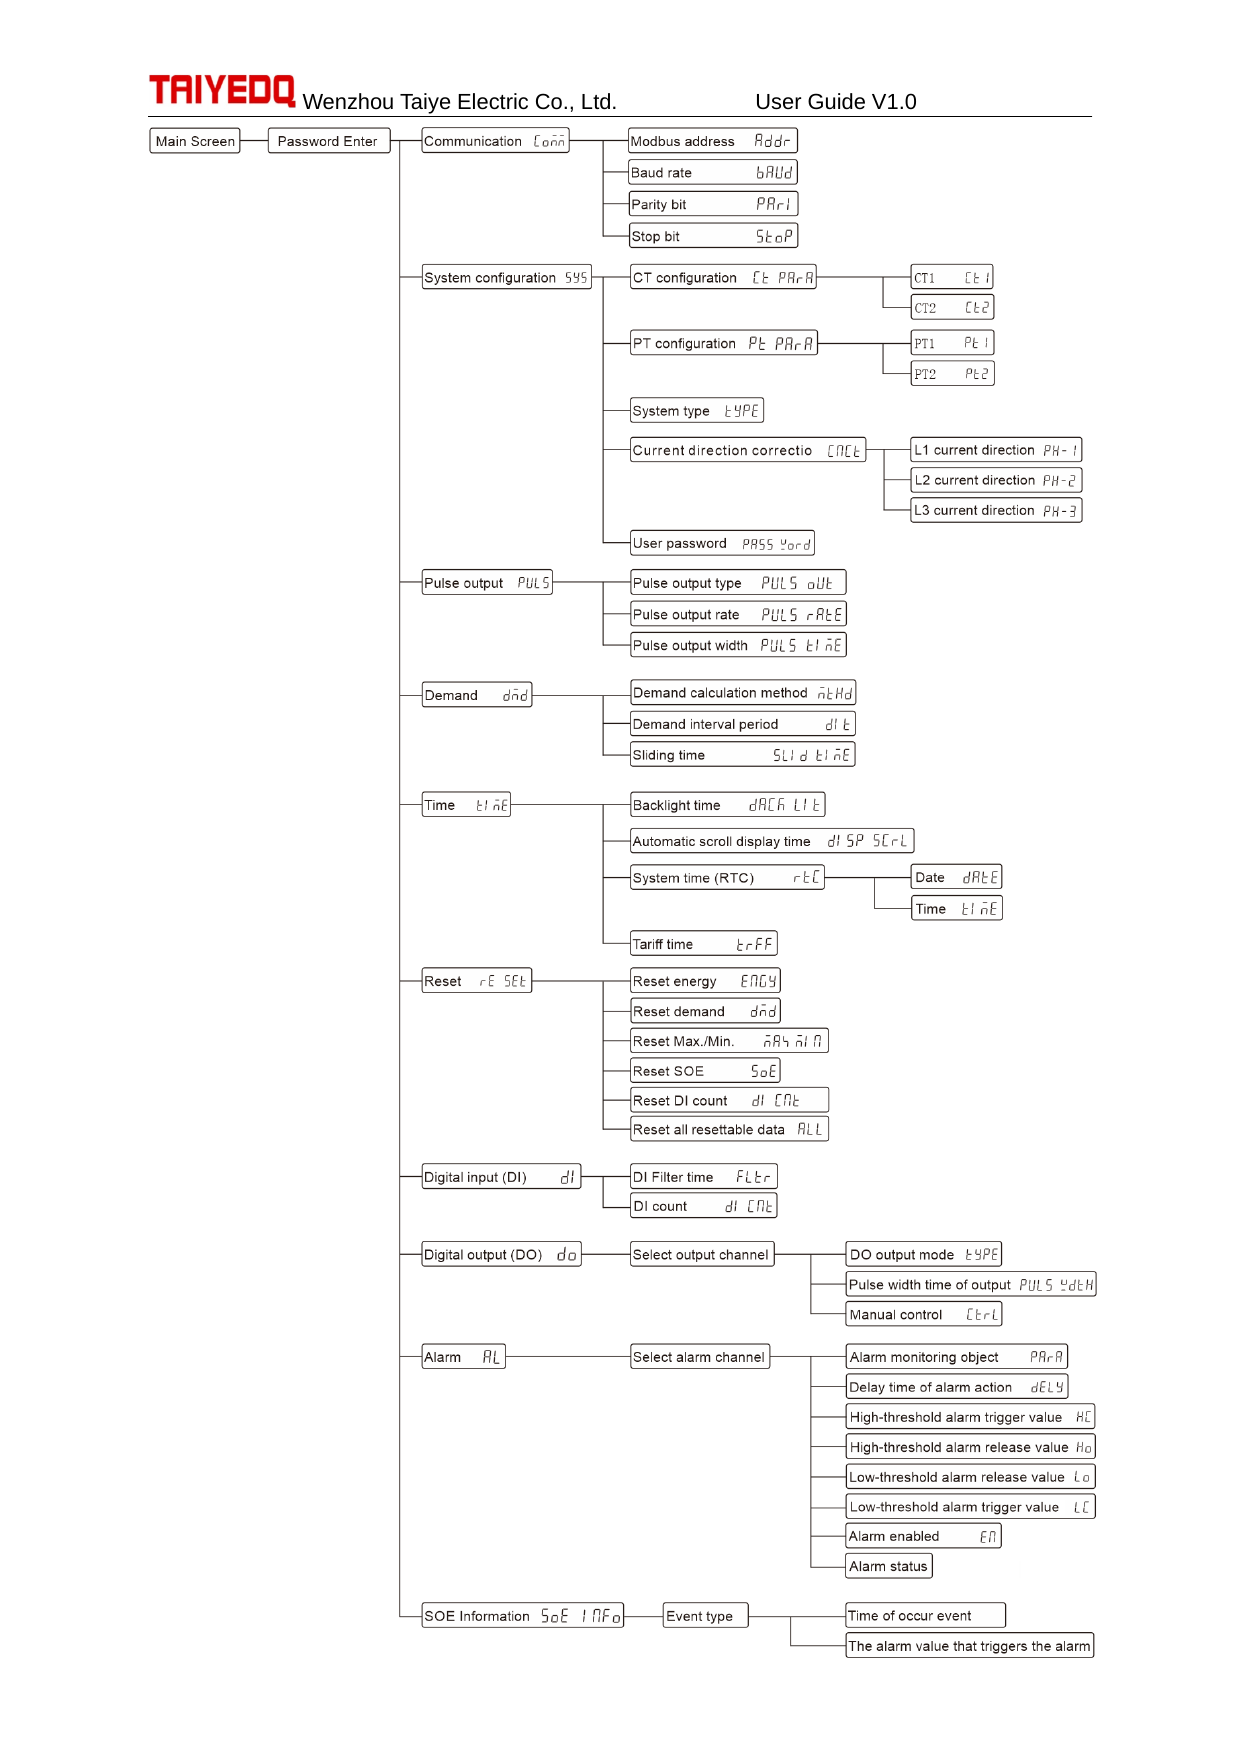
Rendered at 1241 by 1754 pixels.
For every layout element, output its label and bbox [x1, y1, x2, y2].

picture [147, 70, 297, 110]
picture [147, 124, 1102, 1667]
